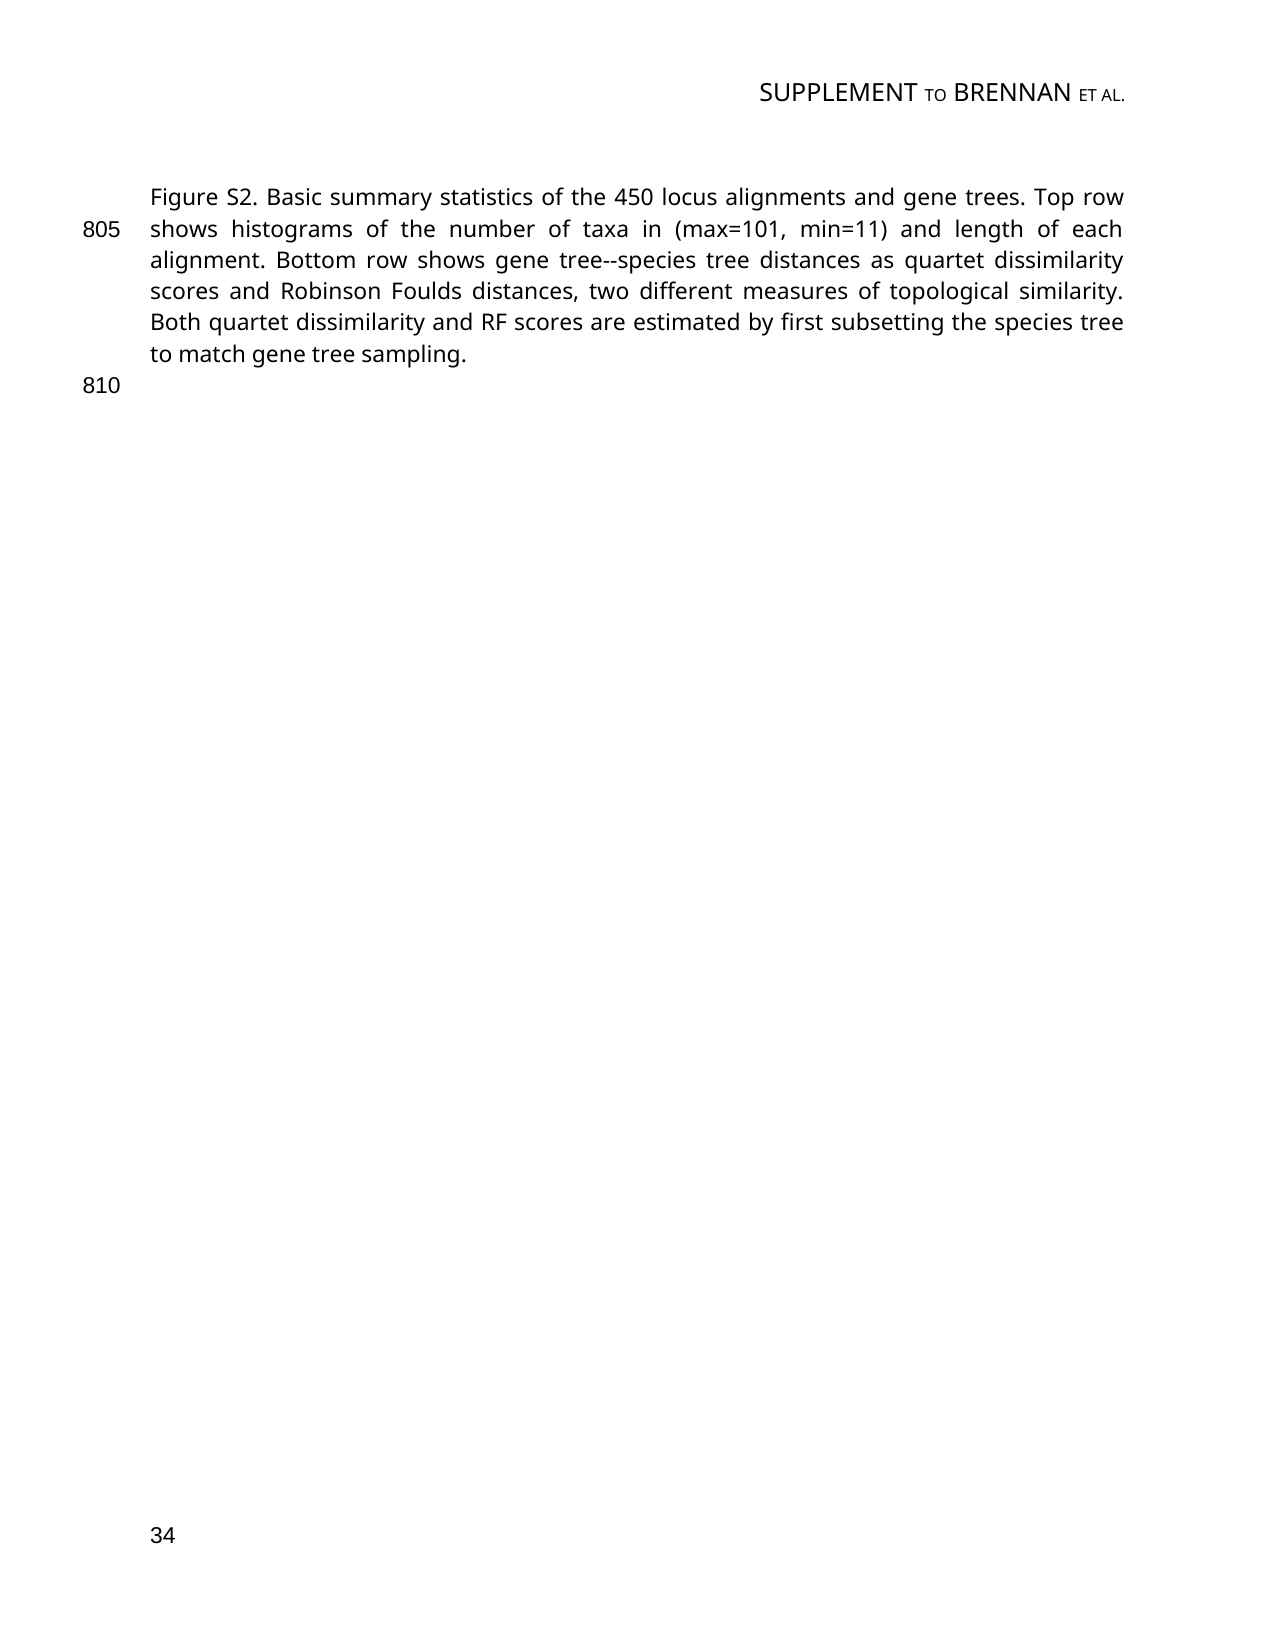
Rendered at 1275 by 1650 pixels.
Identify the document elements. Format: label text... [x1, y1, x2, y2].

text Figure S2. Basic summary statistics of the 450 locus alignments and gene trees. Top row shows histograms of the number of taxa in (max=101, min=11) and length of each alignment. Bottom row shows gene tree--species tree distances as quartet dissimilarity scores and Robinson Foulds distances, two different measures of topological similarity. Both quartet dissimilarity and RF scores are estimated by first subsetting the species tree to match gene tree sampling. [150, 181, 1125, 369]
